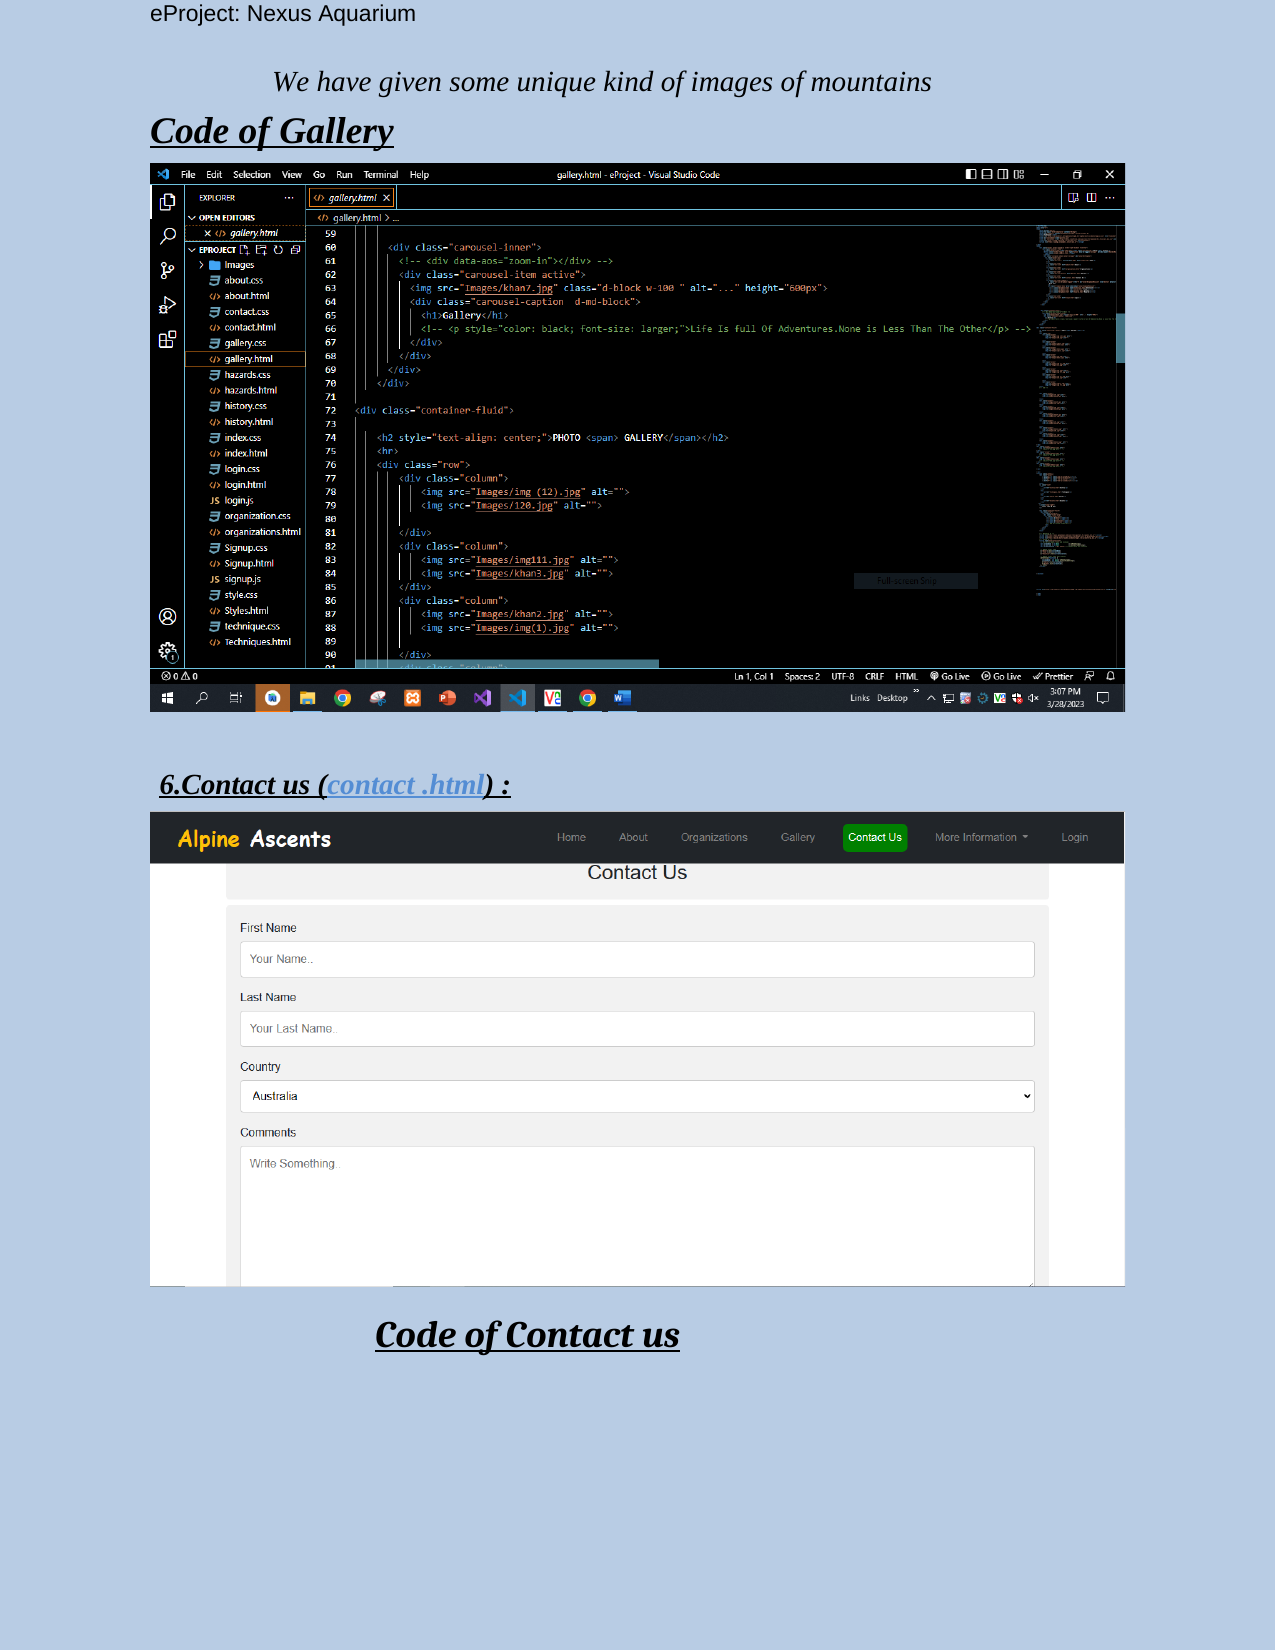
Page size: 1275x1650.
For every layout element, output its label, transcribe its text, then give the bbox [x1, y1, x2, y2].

text Code of Gallery [150, 109, 1125, 152]
text 6.Contact us (contact .html) : [159, 767, 1125, 801]
text We have given some unique kind of images of mountains [245, 64, 1125, 98]
picture [150, 811, 1125, 1287]
text Code of Contact us [362, 1314, 1074, 1356]
picture [150, 163, 1125, 712]
